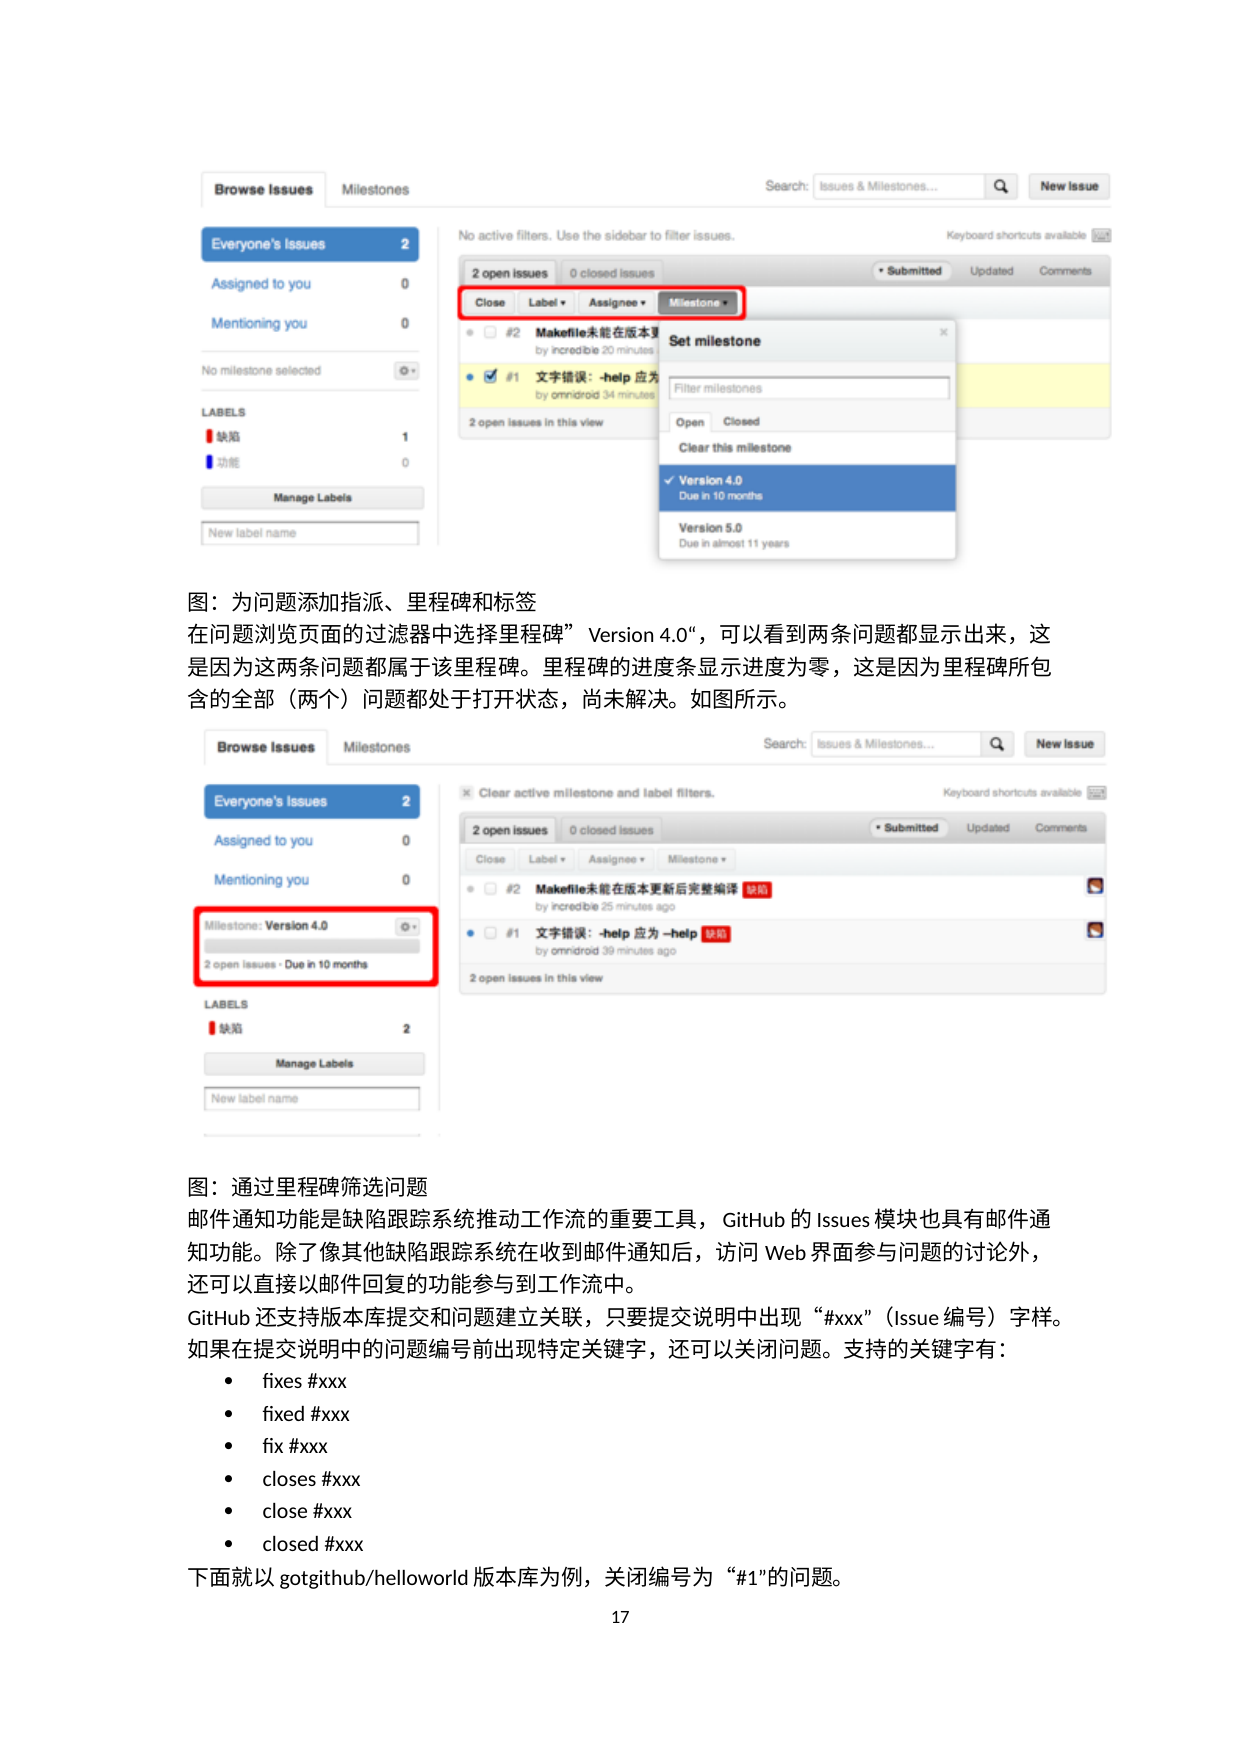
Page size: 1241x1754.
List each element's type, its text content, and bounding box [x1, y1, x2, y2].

list fixed #xxx [225, 1397, 1053, 1429]
text 图：为问题添加指派、里程碑和标签 [187, 584, 1053, 617]
text 邮件通知功能是缺陷跟踪系统推动工作流的重要工具，GitHub的Issues模块也具有邮件通知功能。除了像其他缺陷跟踪系统在收到邮件通知后，访问Web界面参与问题的讨论外，还可以直接以邮件回复的功能参与到工作流中。 [187, 1202, 1053, 1299]
text 图：通过里程碑筛选问题 [187, 1169, 1053, 1202]
text 下面就以gotgithub/helloworld版本库为例，关闭编号为“#1”的问题。 [187, 1559, 1053, 1592]
text 在问题浏览页面的过滤器中选择里程碑”Version 4.0“，可以看到两条问题都显示出来，这是因为这两条问题都属于该里程碑。里程碑的进度条显示进度为零，这是因为里程碑所包含的全部（两个）问题都处于打开状态，尚未解决。如图所示。 [187, 617, 1053, 714]
list closed #xxx [225, 1527, 1053, 1559]
list closes #xxx [225, 1462, 1053, 1494]
text GitHub还支持版本库提交和问题建立关联，只要提交说明中出现“#xxx”（Issue编号）字样。如果在提交说明中的问题编号前出现特定关键字，还可以关闭问题。支持的关键字有： [187, 1299, 1053, 1364]
picture [187, 714, 1125, 1156]
list close #xxx [225, 1494, 1053, 1527]
picture [187, 162, 1125, 583]
list fixes #xxx [225, 1364, 1053, 1397]
list fix #xxx [225, 1429, 1053, 1462]
